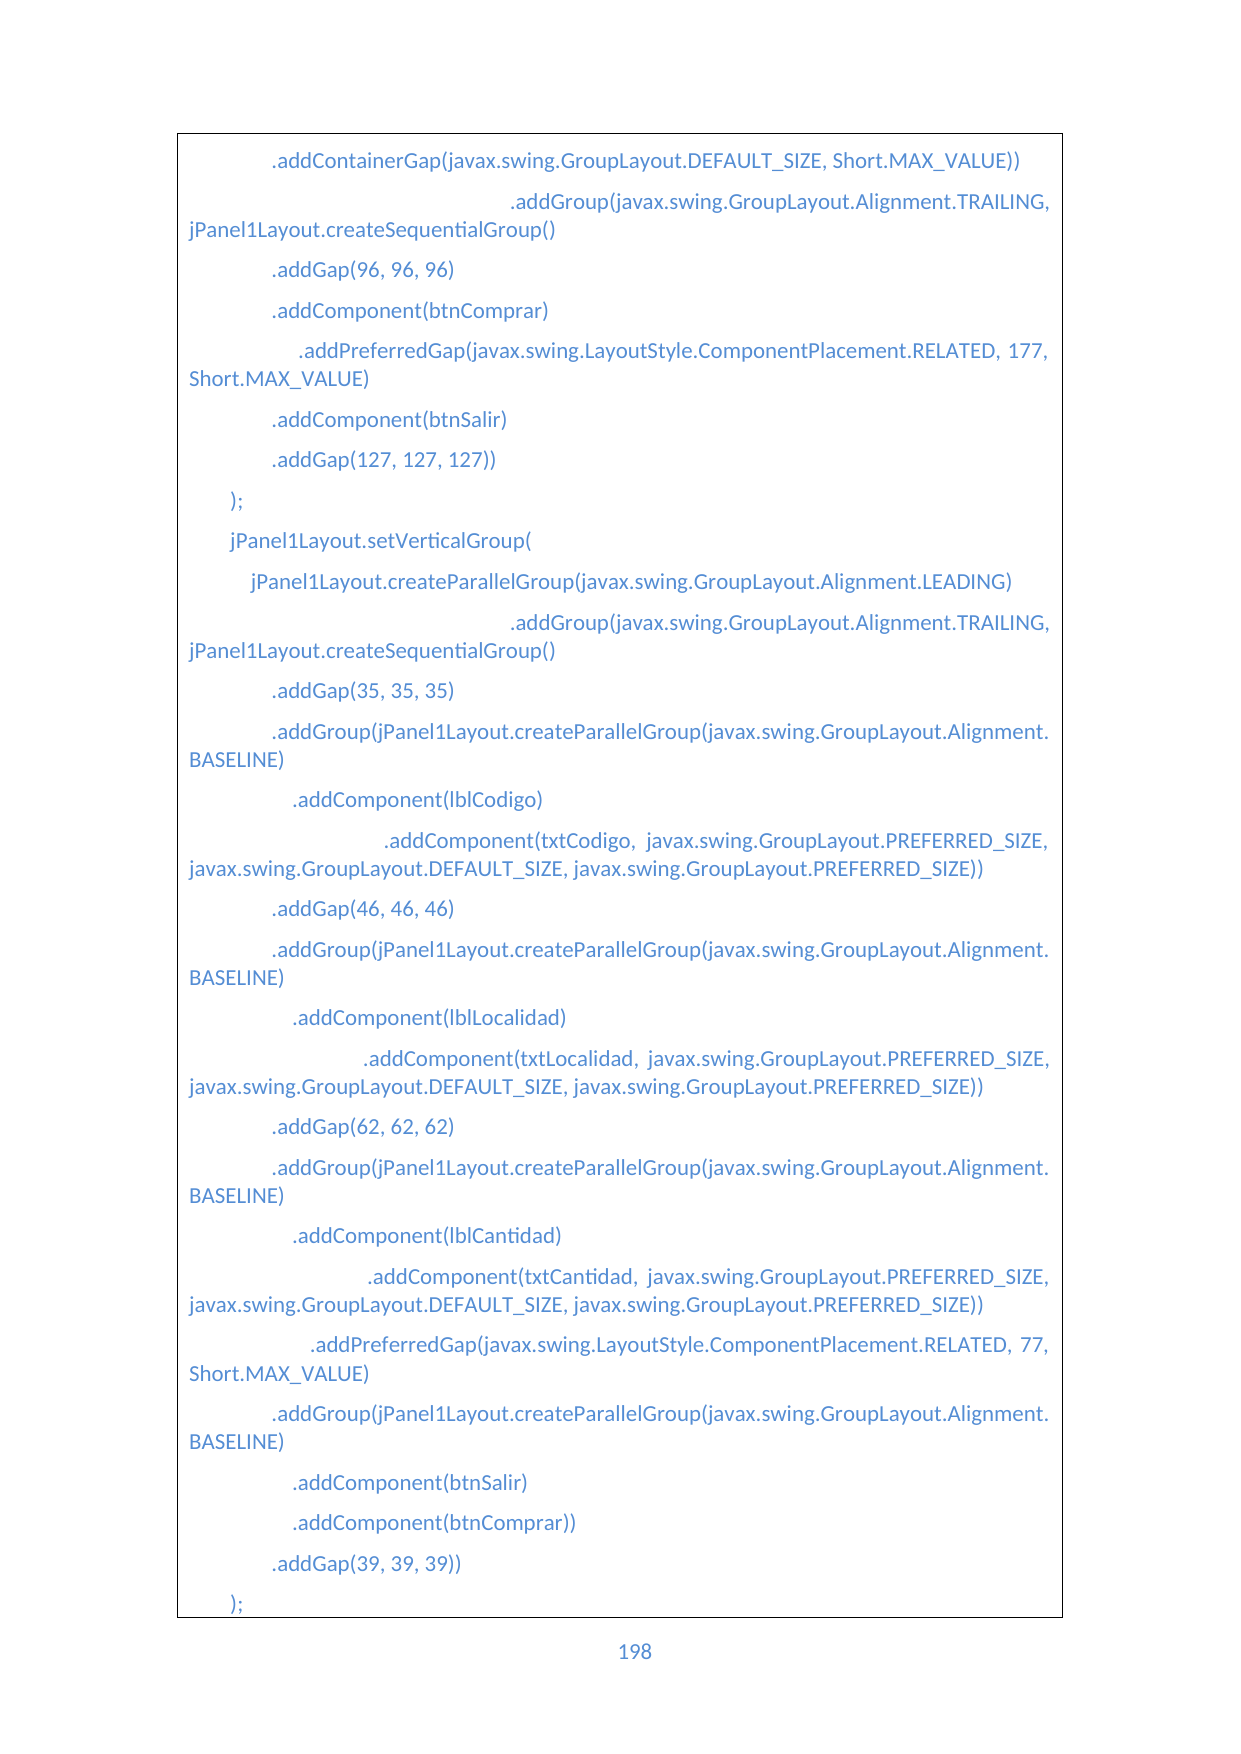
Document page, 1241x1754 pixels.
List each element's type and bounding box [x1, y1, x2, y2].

table_header [178, 134, 1062, 1617]
